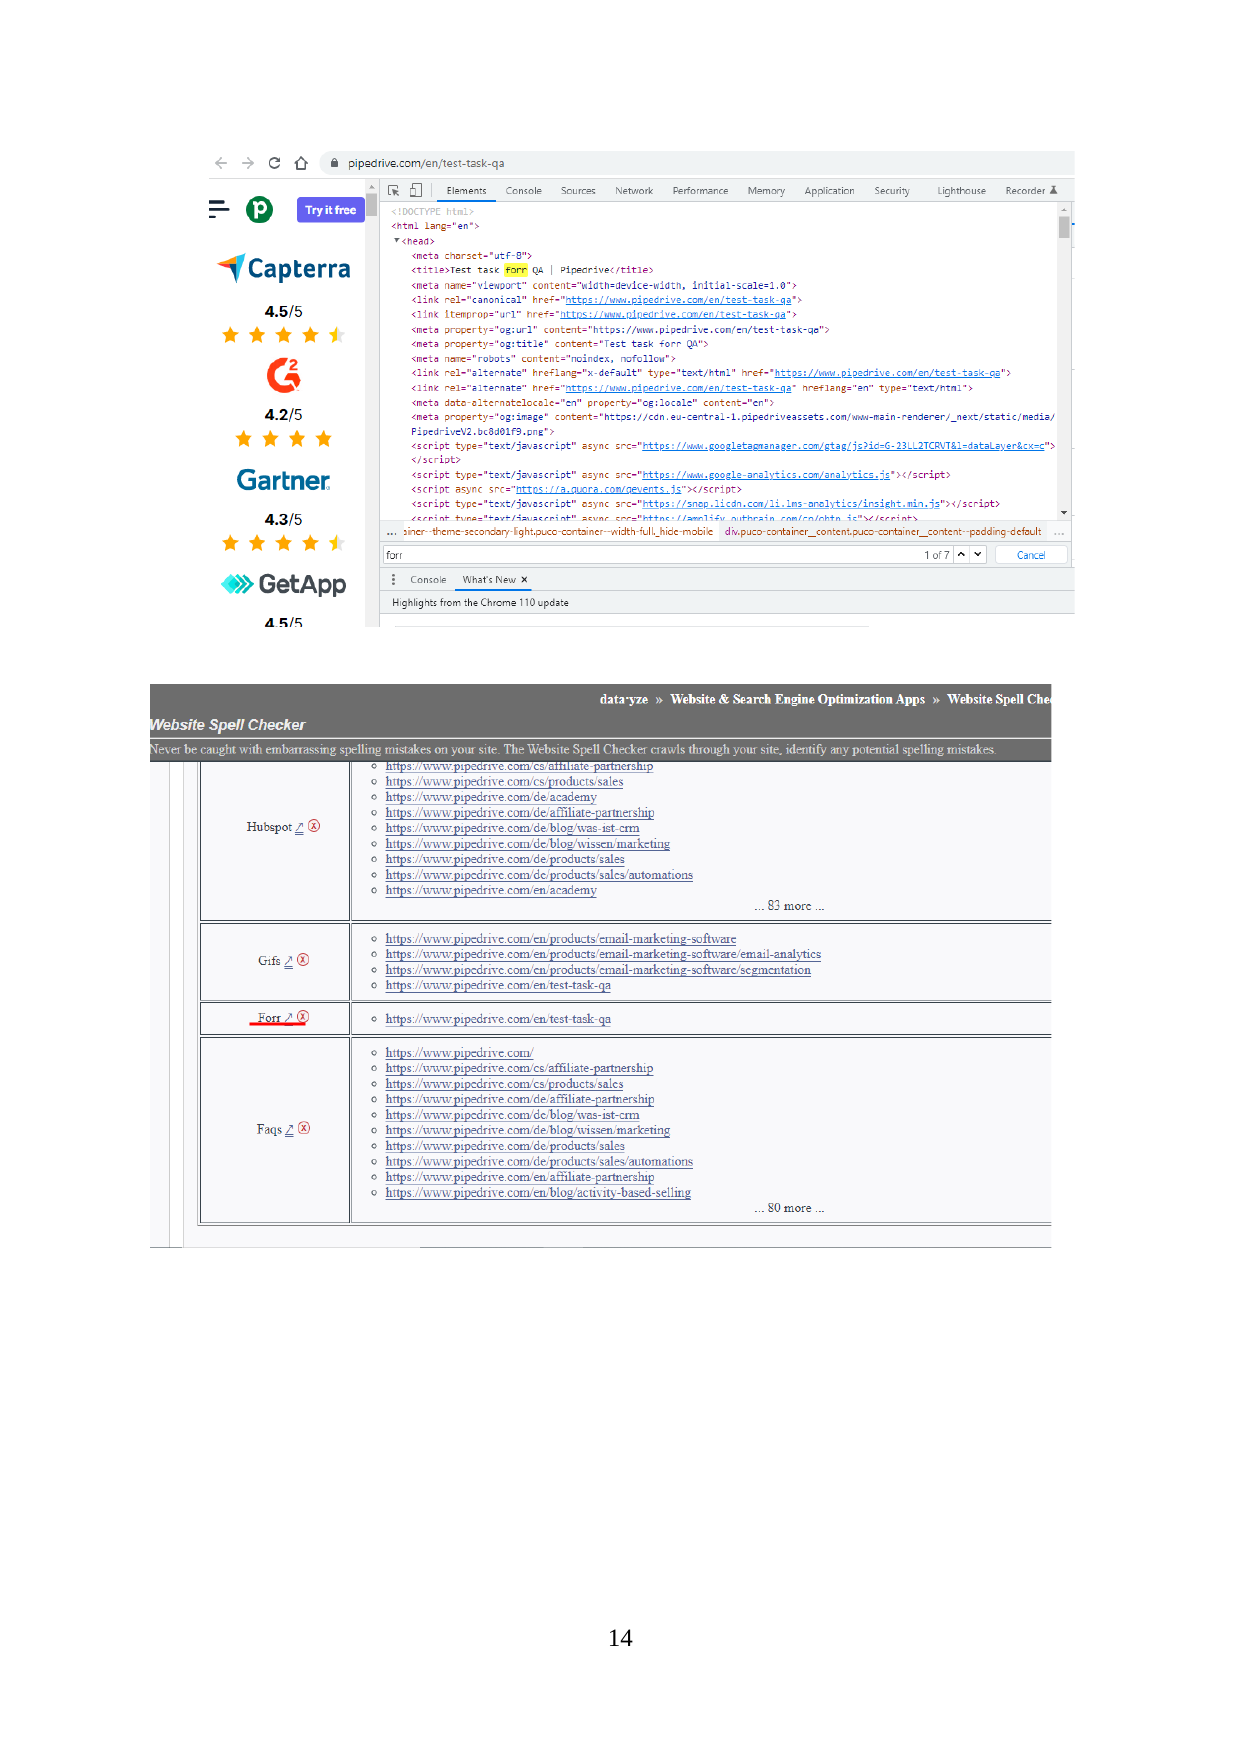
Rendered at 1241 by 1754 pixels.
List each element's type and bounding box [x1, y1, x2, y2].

picture [150, 684, 1052, 1248]
picture [209, 150, 1075, 627]
